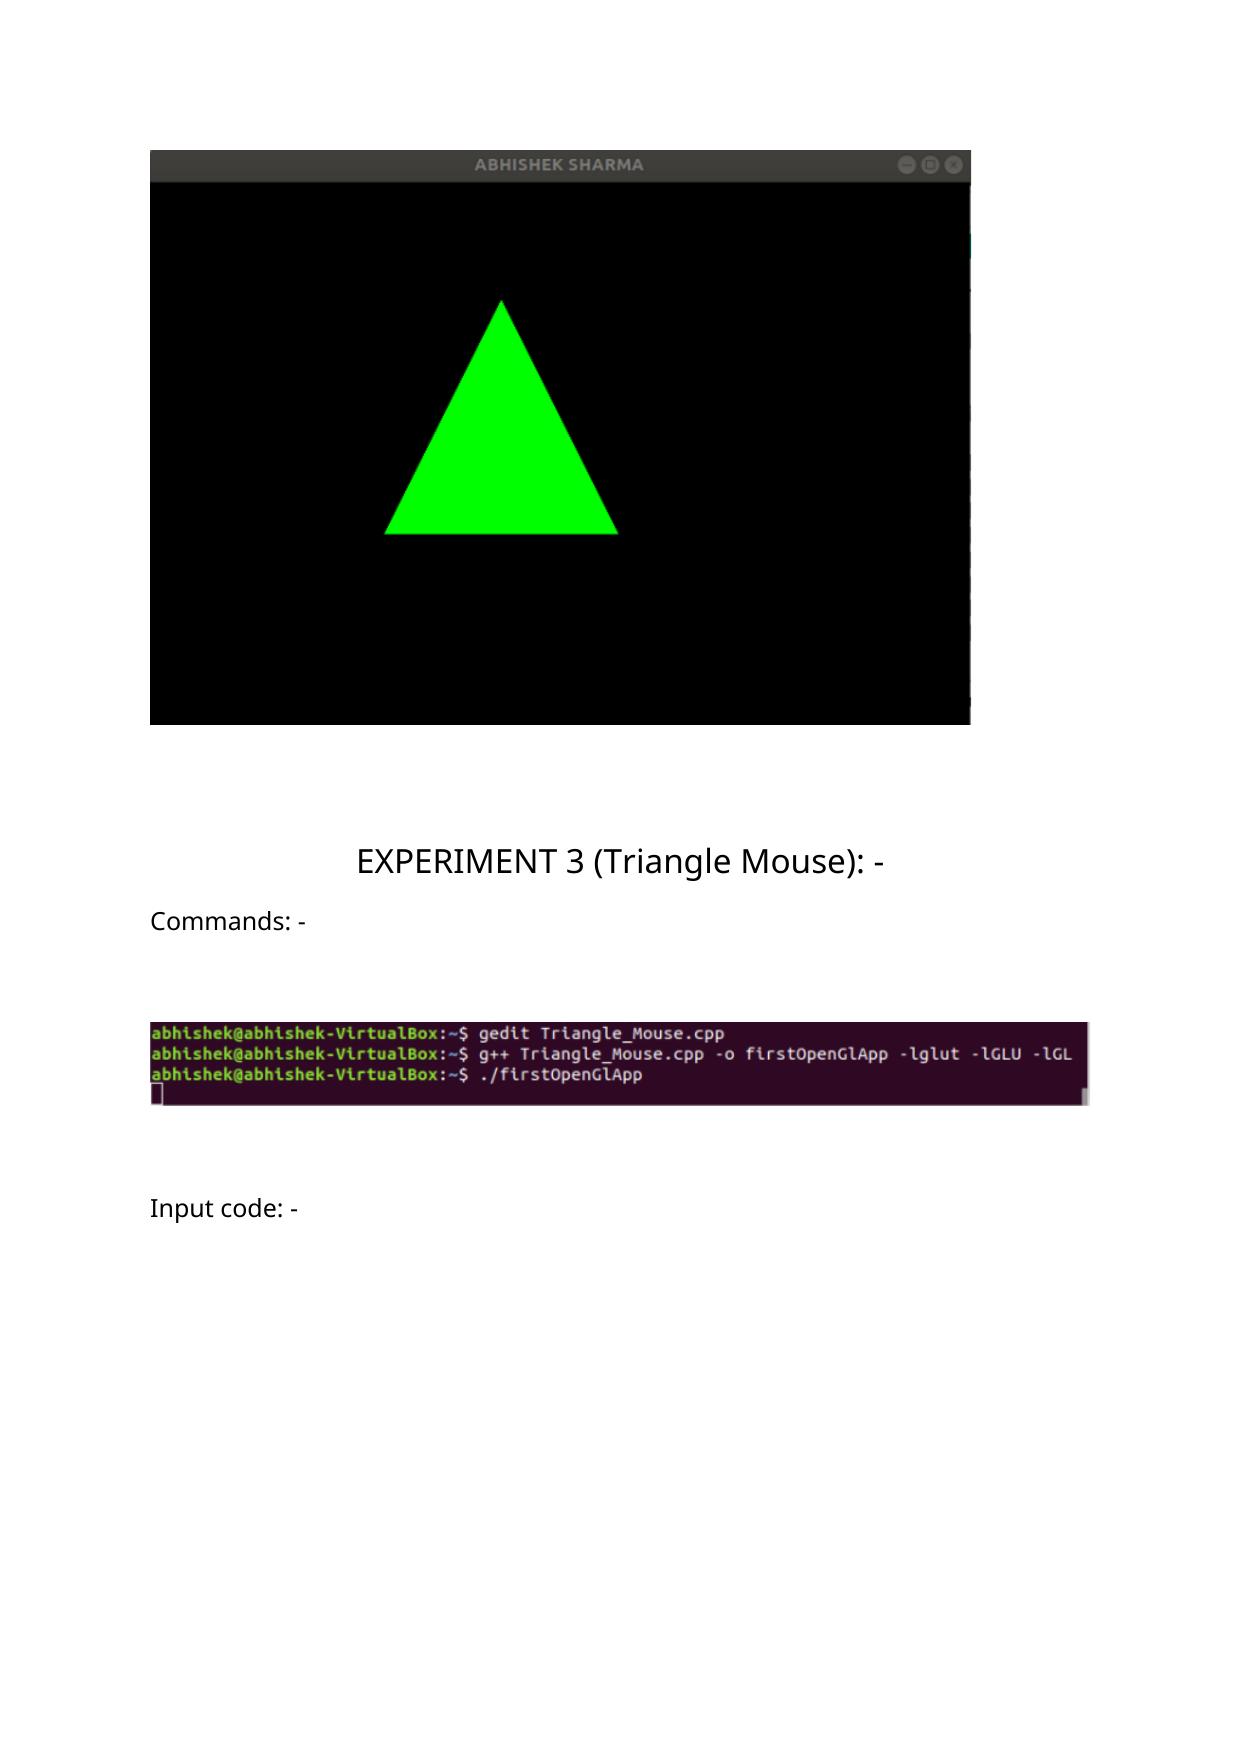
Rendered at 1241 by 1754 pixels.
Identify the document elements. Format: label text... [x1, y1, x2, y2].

text Commands: - [150, 903, 1090, 937]
text Input code: - [150, 1191, 1090, 1224]
picture [150, 1022, 1091, 1106]
text EXPERIMENT 3 (Triangle Mouse): - [150, 838, 1090, 883]
picture [150, 150, 972, 725]
